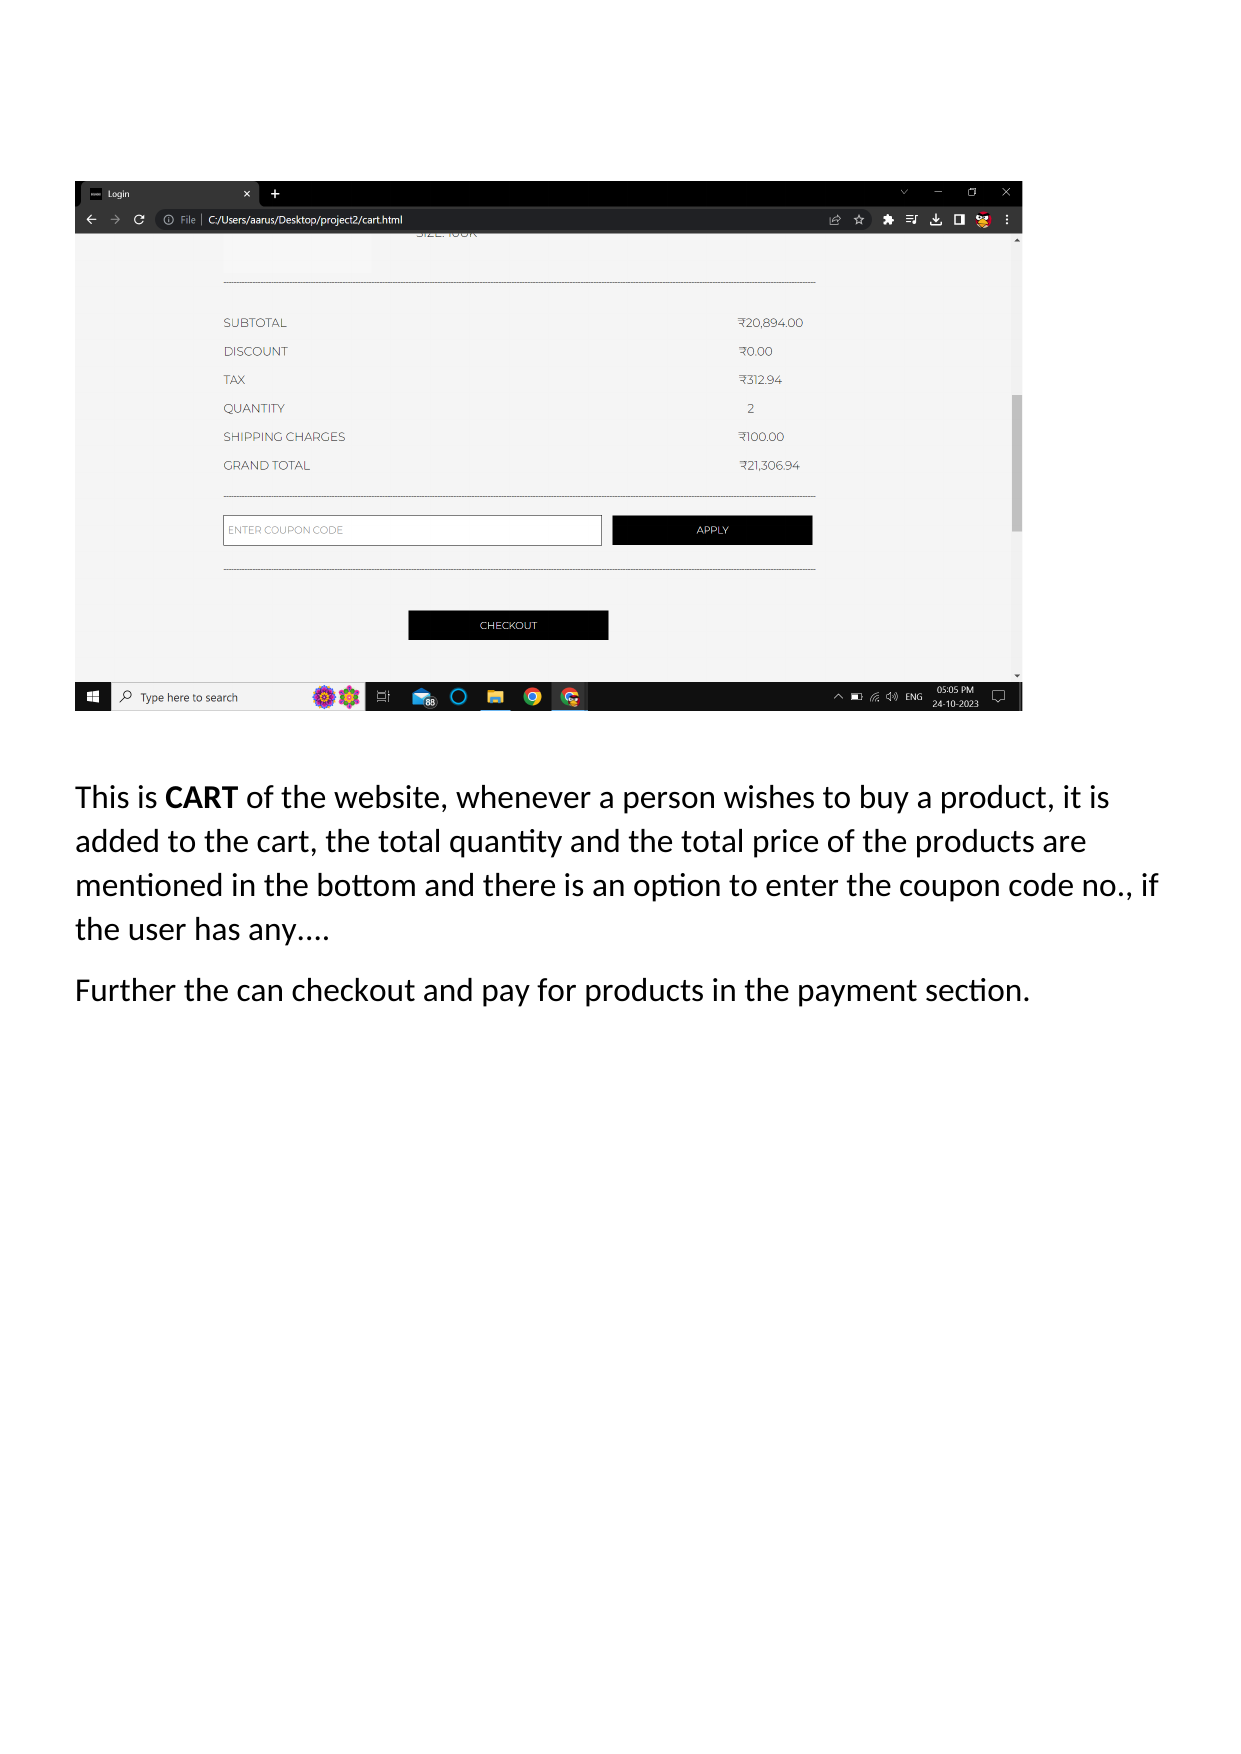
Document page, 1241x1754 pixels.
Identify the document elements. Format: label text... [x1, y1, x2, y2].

text Further the can checkout and pay for products in the payment section. [75, 969, 1165, 1009]
text This is CART of the website, whenever a person wishes to buy a product, it is added to the cart, the total quantity and the total price of the products are mentioned in the bottom and there is an option to enter the coupon code no., if the user has any.... [75, 776, 1165, 949]
picture [75, 181, 1023, 711]
